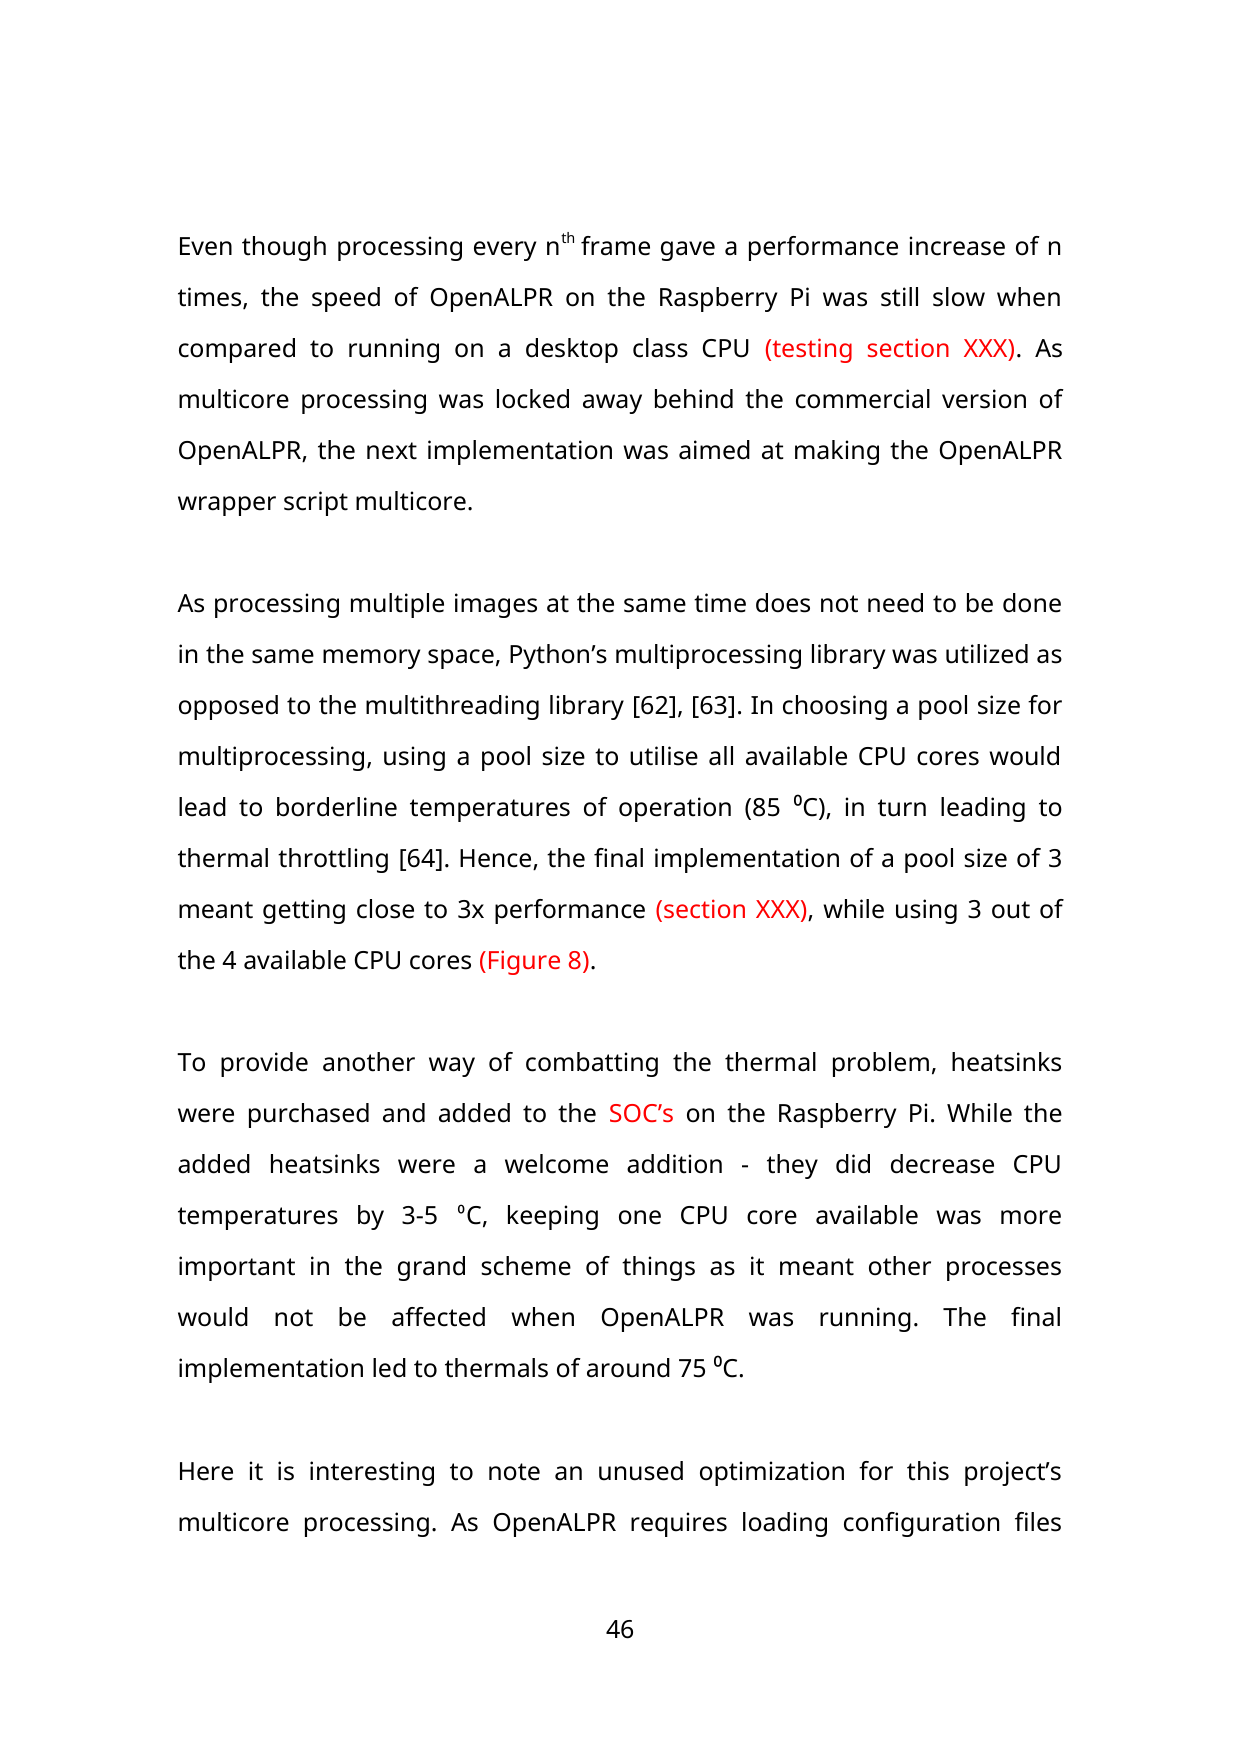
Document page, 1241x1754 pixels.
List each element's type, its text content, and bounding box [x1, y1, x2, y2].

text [177, 1453, 1063, 1538]
text As processing multiple images at the same time does not need to be done in the same memory space, Python’s multiprocessing library was utilized as opposed to the multithreading library [62], [63]. In choosing a pool size for multiprocessing, using a pool size to utilise all available CPU cores would lead to borderline temperatures of operation (85 ⁰C), in turn leading to thermal throttling [64]. Hence, the final implementation of a pool size of 3 meant getting close to 3x performance (section XXX), while using 3 out of the 4 available CPU cores (Figure 8). [177, 586, 1063, 977]
text To provide another way of combatting the thermal problem, heatsinks were purchased and added to the SOC’s on the Raspberry Pi. While the added heatsinks were a welcome addition - they did decrease CPU temperatures by 3-5 ⁰C, keeping one CPU core available was more important in the grand scheme of things as it meant other processes would not be affected when OpenALPR was running. The final implementation led to thermals of around 75 ⁰C. [177, 1045, 1063, 1385]
text Even though processing every nth frame gave a performance increase of n times, the speed of OpenALPR on the Raspberry Pi was still slow when compared to running on a desktop class CPU (testing section XXX). As multicore processing was locked away behind the commercial version of OpenALPR, the next implementation was aimed at making the OpenALPR wrapper script multicore. [177, 228, 1063, 517]
